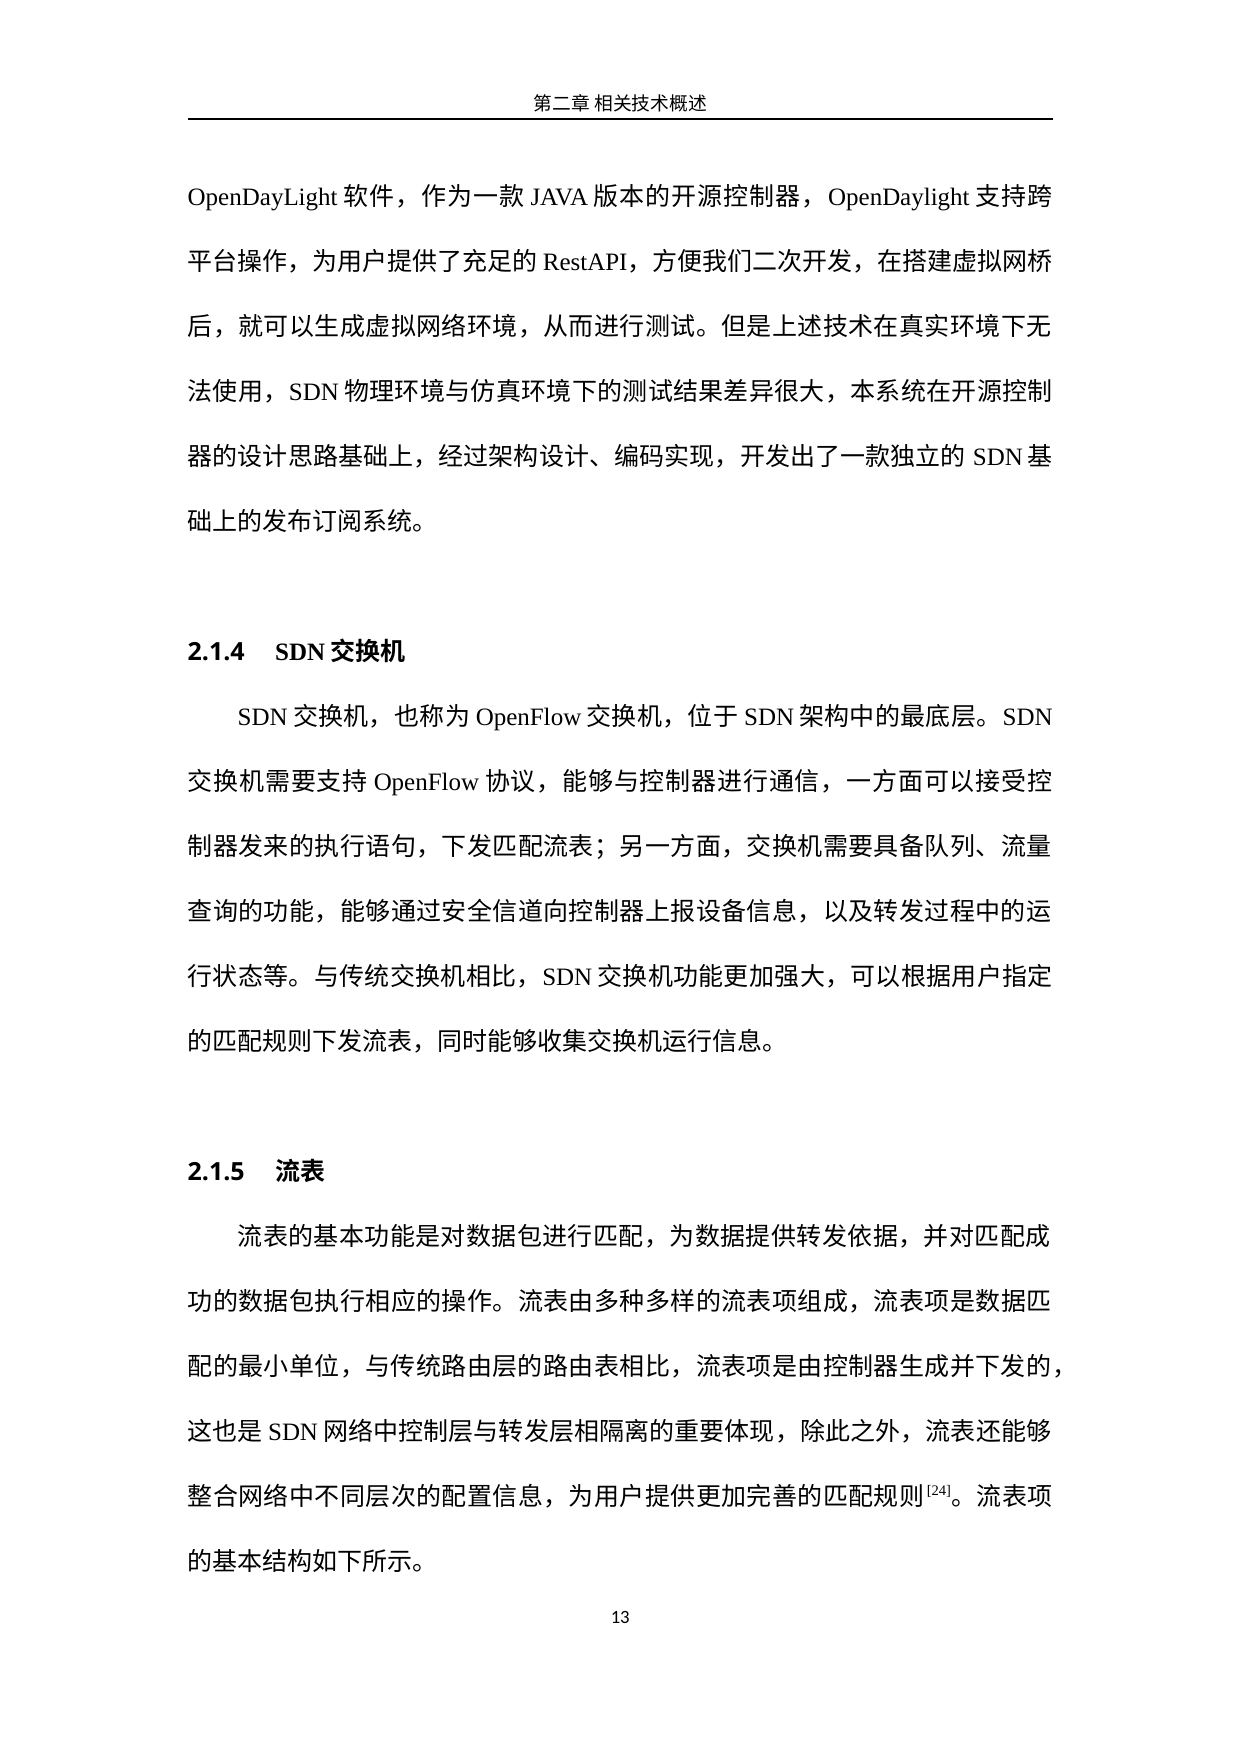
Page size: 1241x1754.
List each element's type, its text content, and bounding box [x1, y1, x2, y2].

list SDN交换机 [187, 617, 1053, 682]
list 流表 [187, 1137, 1053, 1202]
text 流表的基本功能是对数据包进行匹配，为数据提供转发依据，并对匹配成功的数据包执行相应的操作。流表由多种多样的流表项组成，流表项是数据匹配的最小单位，与传统路由层的路由表相比，流表项是由控制器生成并下发的，这也是SDN网络中控制层与转发层相隔离的重要体现，除此之外，流表还能够整合网络中不同层次的配置信息，为用户提供更加完善的匹配规则[24]。流表项的基本结构如下所示。 [187, 1202, 1053, 1592]
text SDN交换机，也称为OpenFlow交换机，位于SDN架构中的最底层。SDN交换机需要支持OpenFlow协议，能够与控制器进行通信，一方面可以接受控制器发来的执行语句，下发匹配流表；另一方面，交换机需要具备队列、流量查询的功能，能够通过安全信道向控制器上报设备信息，以及转发过程中的运行状态等。与传统交换机相比，SDN交换机功能更加强大，可以根据用户指定的匹配规则下发流表，同时能够收集交换机运行信息。 [187, 682, 1053, 1072]
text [187, 162, 1053, 552]
